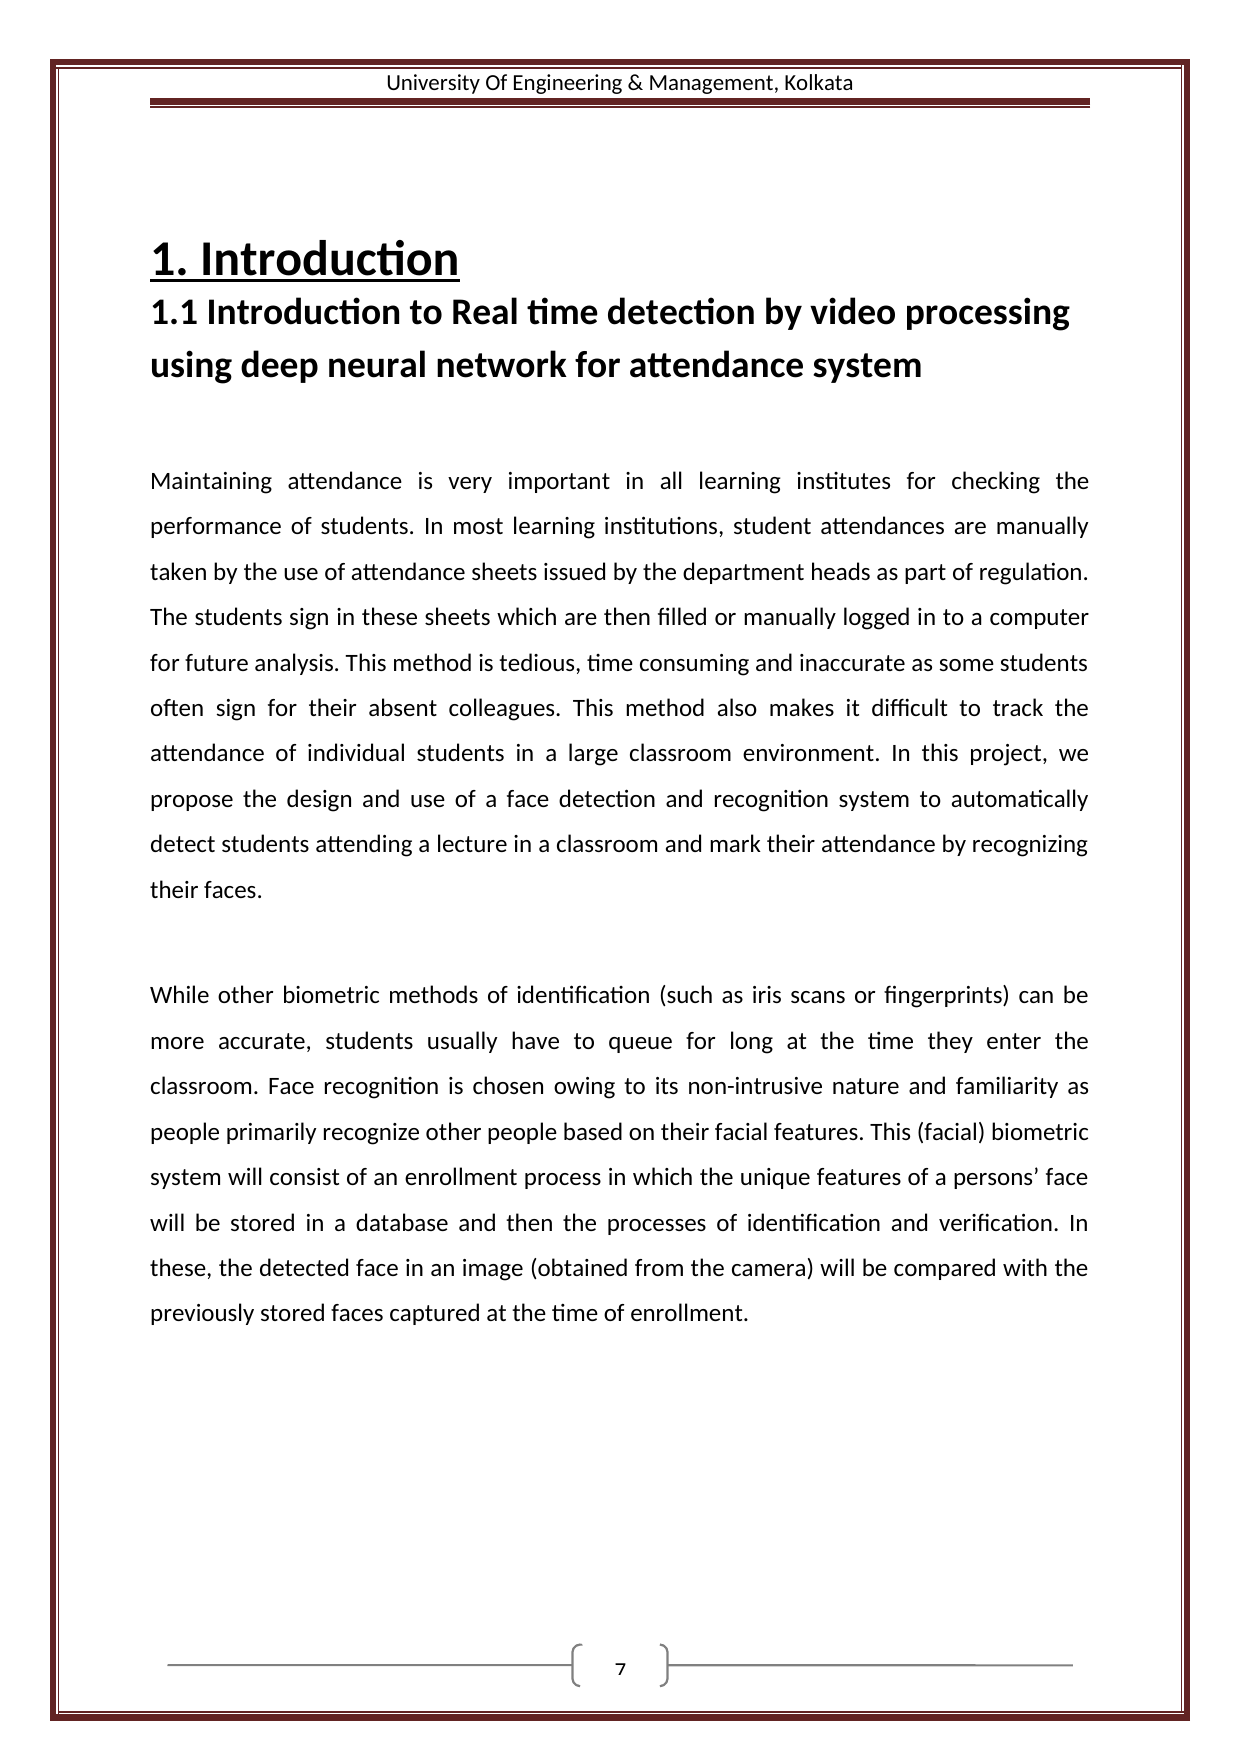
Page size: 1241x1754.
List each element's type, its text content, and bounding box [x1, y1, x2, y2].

text 1. Introduction [150, 227, 1090, 288]
text Maintaining attendance is very important in all learning institutes for checking the performance of students. In most learning institutions, student attendances are manually taken by the use of attendance sheets issued by the department heads as part of regulation. The students sign in these sheets which are then filled or manually logged in to a computer for future analysis. This method is tedious, time consuming and inaccurate as some students often sign for their absent colleagues. This method also makes it difficult to track the attendance of individual students in a large classroom environment. In this project, we propose the design and use of a face detection and recognition system to automatically detect students attending a lecture in a classroom and mark their attendance by recognizing their faces. [150, 465, 1090, 904]
text 1.1 Introduction to Real time detection by video processing using deep neural network for attendance system [150, 288, 1090, 386]
text While other biometric methods of identification (such as iris scans or fingerprints) can be more accurate, students usually have to queue for long at the time they enter the classroom. Face recognition is chosen owing to its non-intrusive nature and familiarity as people primarily recognize other people based on their facial features. This (facial) biometric system will consist of an enrollment process in which the unique features of a persons’ face will be stored in a database and then the processes of identification and verification. In these, the detected face in an image (obtained from the camera) will be compared with the previously stored faces captured at the time of enrollment. [150, 980, 1090, 1328]
